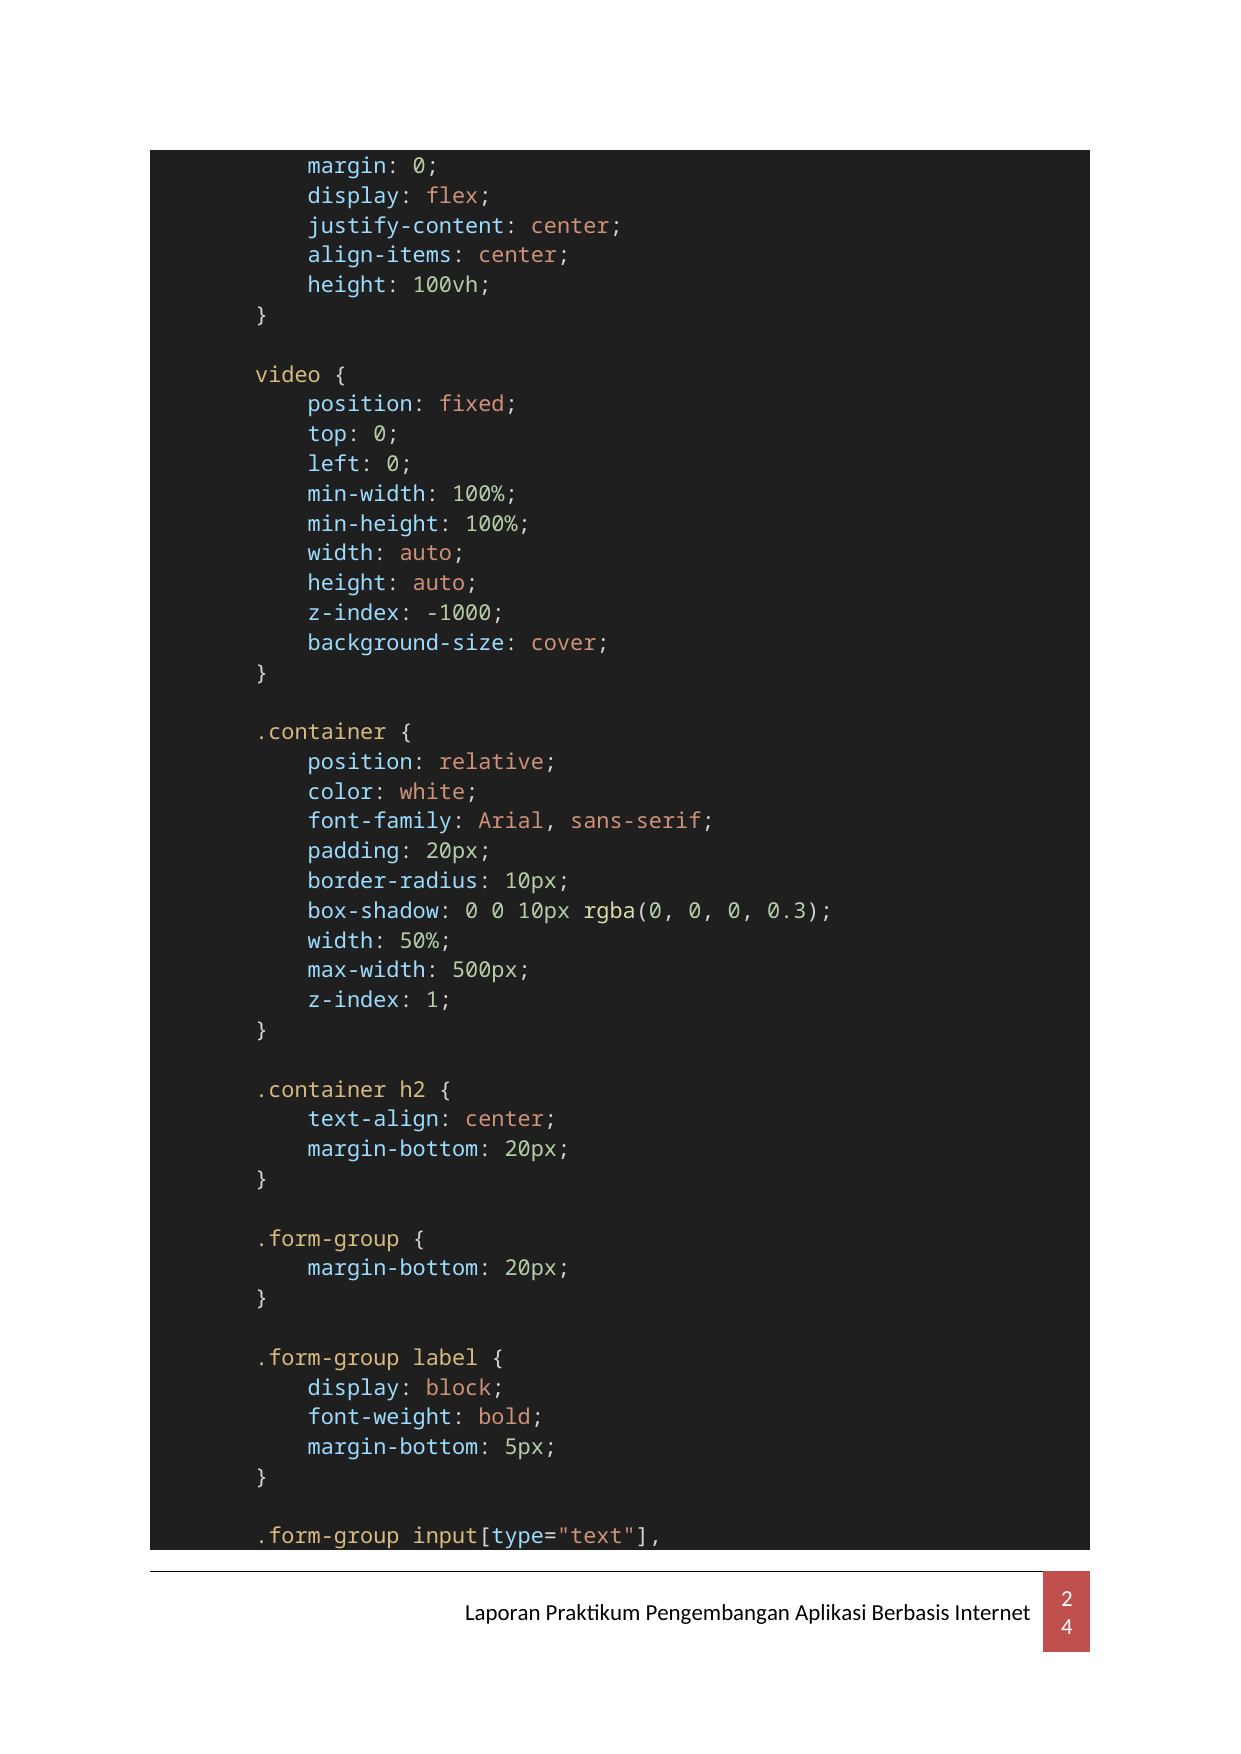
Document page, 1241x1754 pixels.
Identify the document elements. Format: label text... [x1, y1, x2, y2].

text margin: 0; [150, 150, 1090, 180]
text z-index: -1000; [150, 597, 1090, 627]
text width: 50%; [150, 924, 1090, 954]
text margin-bottom: 20px; [150, 1133, 1090, 1163]
text font-family: Arial, sans-serif; [150, 805, 1090, 835]
text height: auto; [150, 567, 1090, 597]
text } [150, 1014, 1090, 1044]
text .form-group input[type="text"], [150, 1520, 1090, 1550]
text text-align: center; [150, 1103, 1090, 1133]
text } [150, 1282, 1090, 1312]
text font-weight: bold; [150, 1401, 1090, 1431]
text box-shadow: 0 0 10px rgba(0, 0, 0, 0.3); [150, 895, 1090, 924]
text .form-group label { [150, 1342, 1090, 1371]
text border-radius: 10px; [150, 865, 1090, 895]
text top: 0; [150, 418, 1090, 448]
text margin-bottom: 5px; [150, 1431, 1090, 1461]
text height: 100vh; [150, 269, 1090, 299]
text min-height: 100%; [150, 507, 1090, 537]
text width: auto; [150, 537, 1090, 567]
text .container h2 { [150, 1073, 1090, 1103]
text } [150, 1163, 1090, 1193]
text video { [150, 358, 1090, 388]
text min-width: 100%; [150, 478, 1090, 507]
text left: 0; [150, 448, 1090, 478]
text justify-content: center; [150, 209, 1090, 239]
text align-items: center; [150, 239, 1090, 269]
text background-size: cover; [150, 627, 1090, 656]
text margin-bottom: 20px; [150, 1252, 1090, 1282]
text } [150, 1461, 1090, 1491]
text display: block; [150, 1371, 1090, 1401]
text display: flex; [150, 180, 1090, 209]
text .container { [150, 716, 1090, 746]
text max-width: 500px; [150, 954, 1090, 984]
text position: fixed; [150, 388, 1090, 418]
text } [150, 299, 1090, 329]
text position: relative; [150, 746, 1090, 776]
text z-index: 1; [150, 984, 1090, 1014]
text color: white; [150, 776, 1090, 805]
text padding: 20px; [150, 835, 1090, 865]
text } [150, 656, 1090, 686]
text .form-group { [150, 1222, 1090, 1252]
